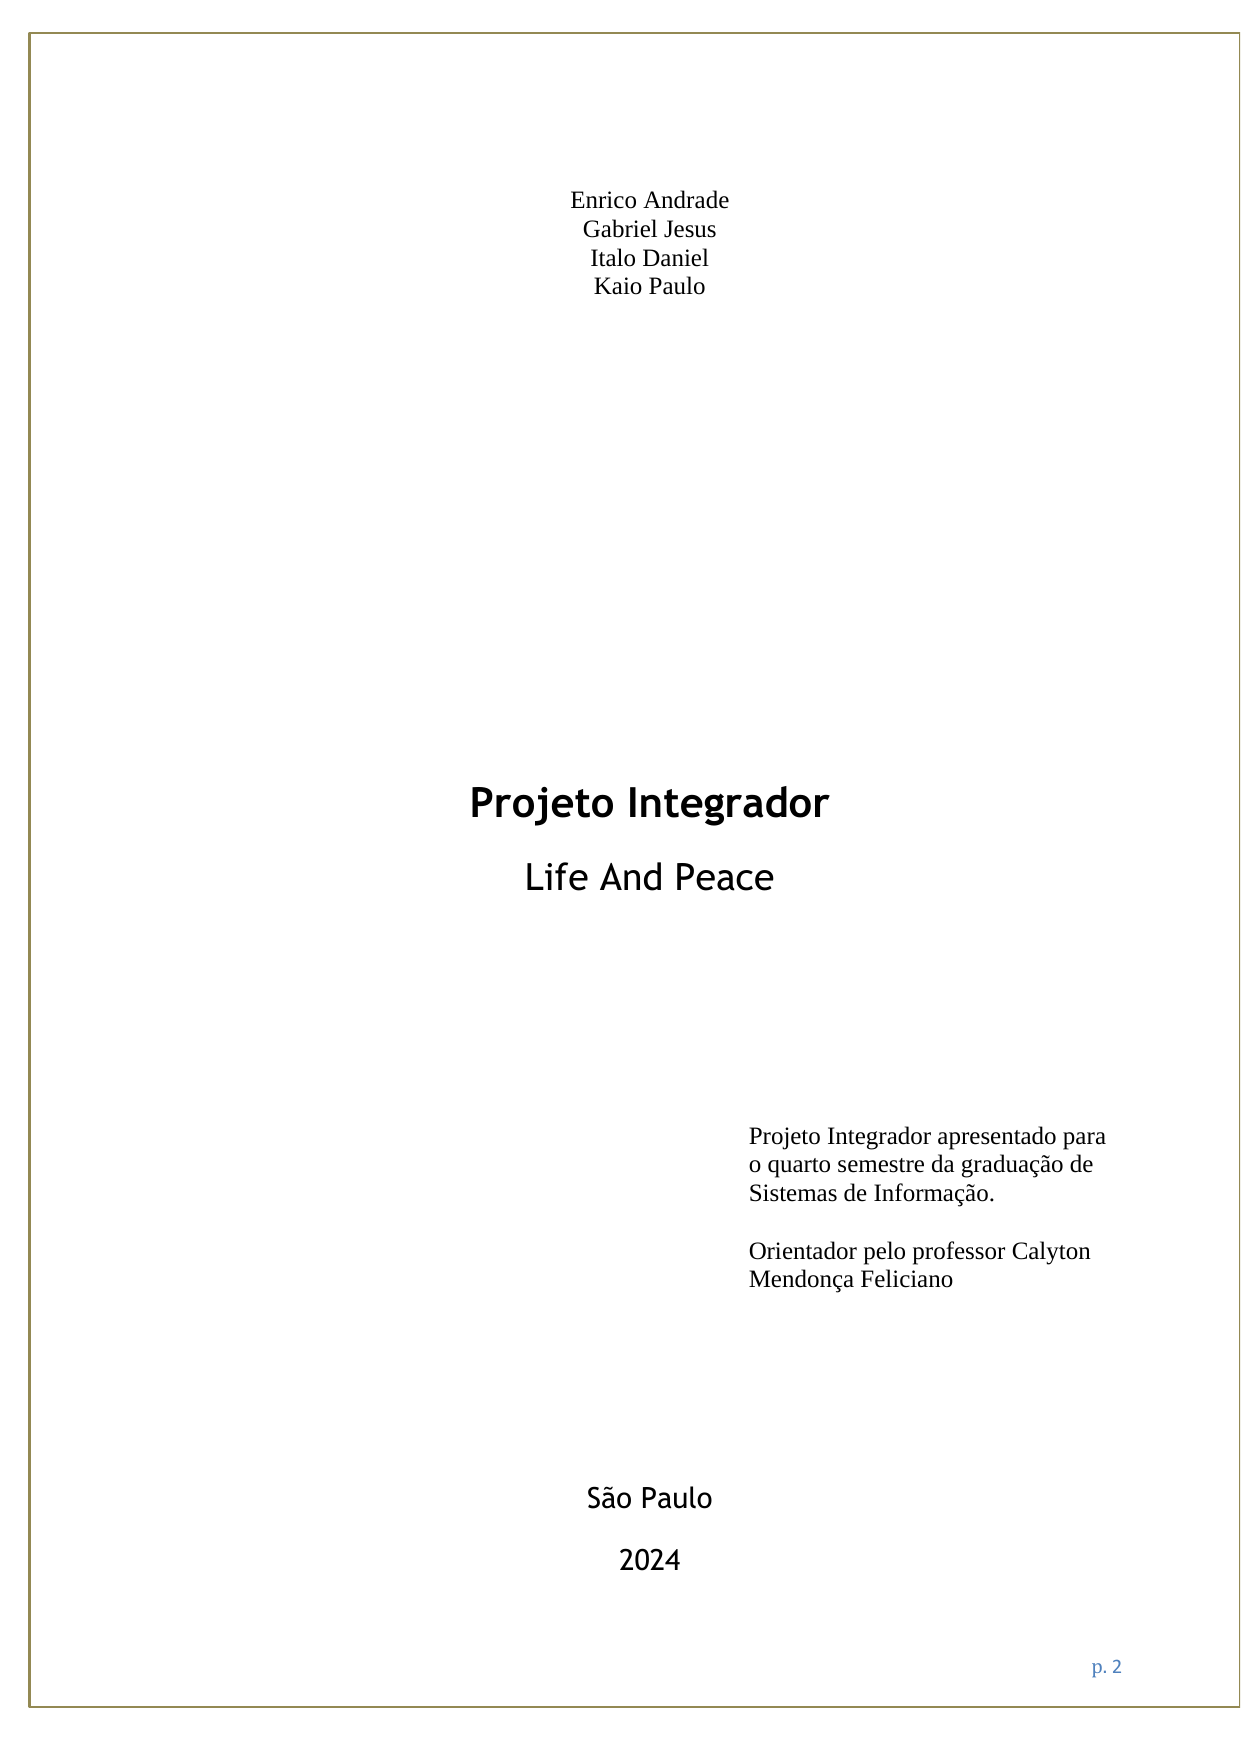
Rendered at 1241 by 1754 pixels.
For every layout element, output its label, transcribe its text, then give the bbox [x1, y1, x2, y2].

text Life And Peace [177, 855, 1122, 899]
text Projeto Integrador [177, 778, 1122, 827]
text São Paulo [177, 1481, 1122, 1515]
text 2024 [177, 1543, 1122, 1577]
